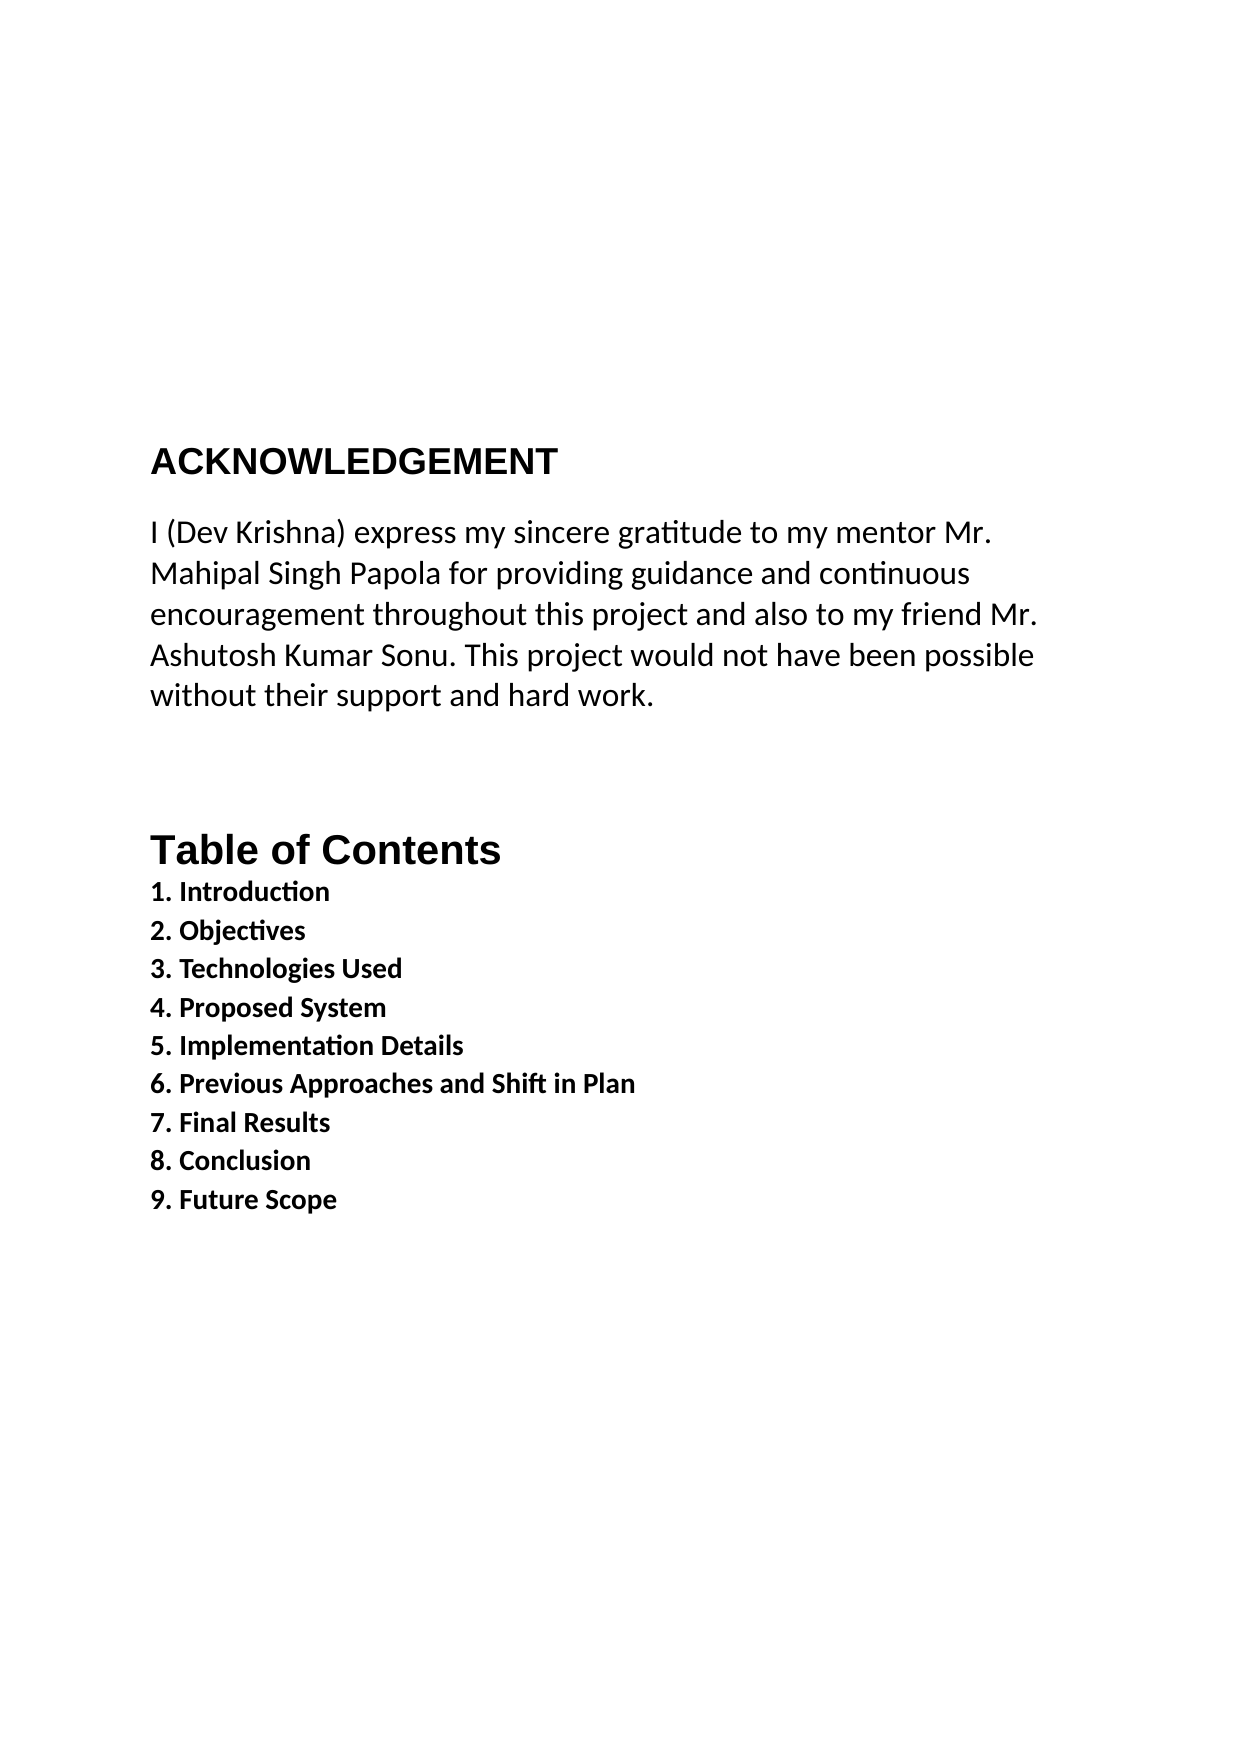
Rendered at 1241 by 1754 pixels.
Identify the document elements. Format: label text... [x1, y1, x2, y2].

text 1. Introduction 2. Objectives 3. Technologies Used 4. Proposed System 5. Implementation Details 6. Previous Approaches and Shift in Plan 7. Final Results 8. Conclusion 9. Future Scope [150, 873, 1090, 1217]
text ACKNOWLEDGEMENT [150, 439, 1090, 482]
title Table of Contents [150, 826, 1090, 873]
text I (Dev Krishna) express my sincere gratitude to my mentor Mr. Mahipal Singh Papola for providing guidance and continuous encouragement throughout this project and also to my friend Mr. Ashutosh Kumar Sonu. This project would not have been possible without their support and hard work. [150, 511, 1090, 715]
